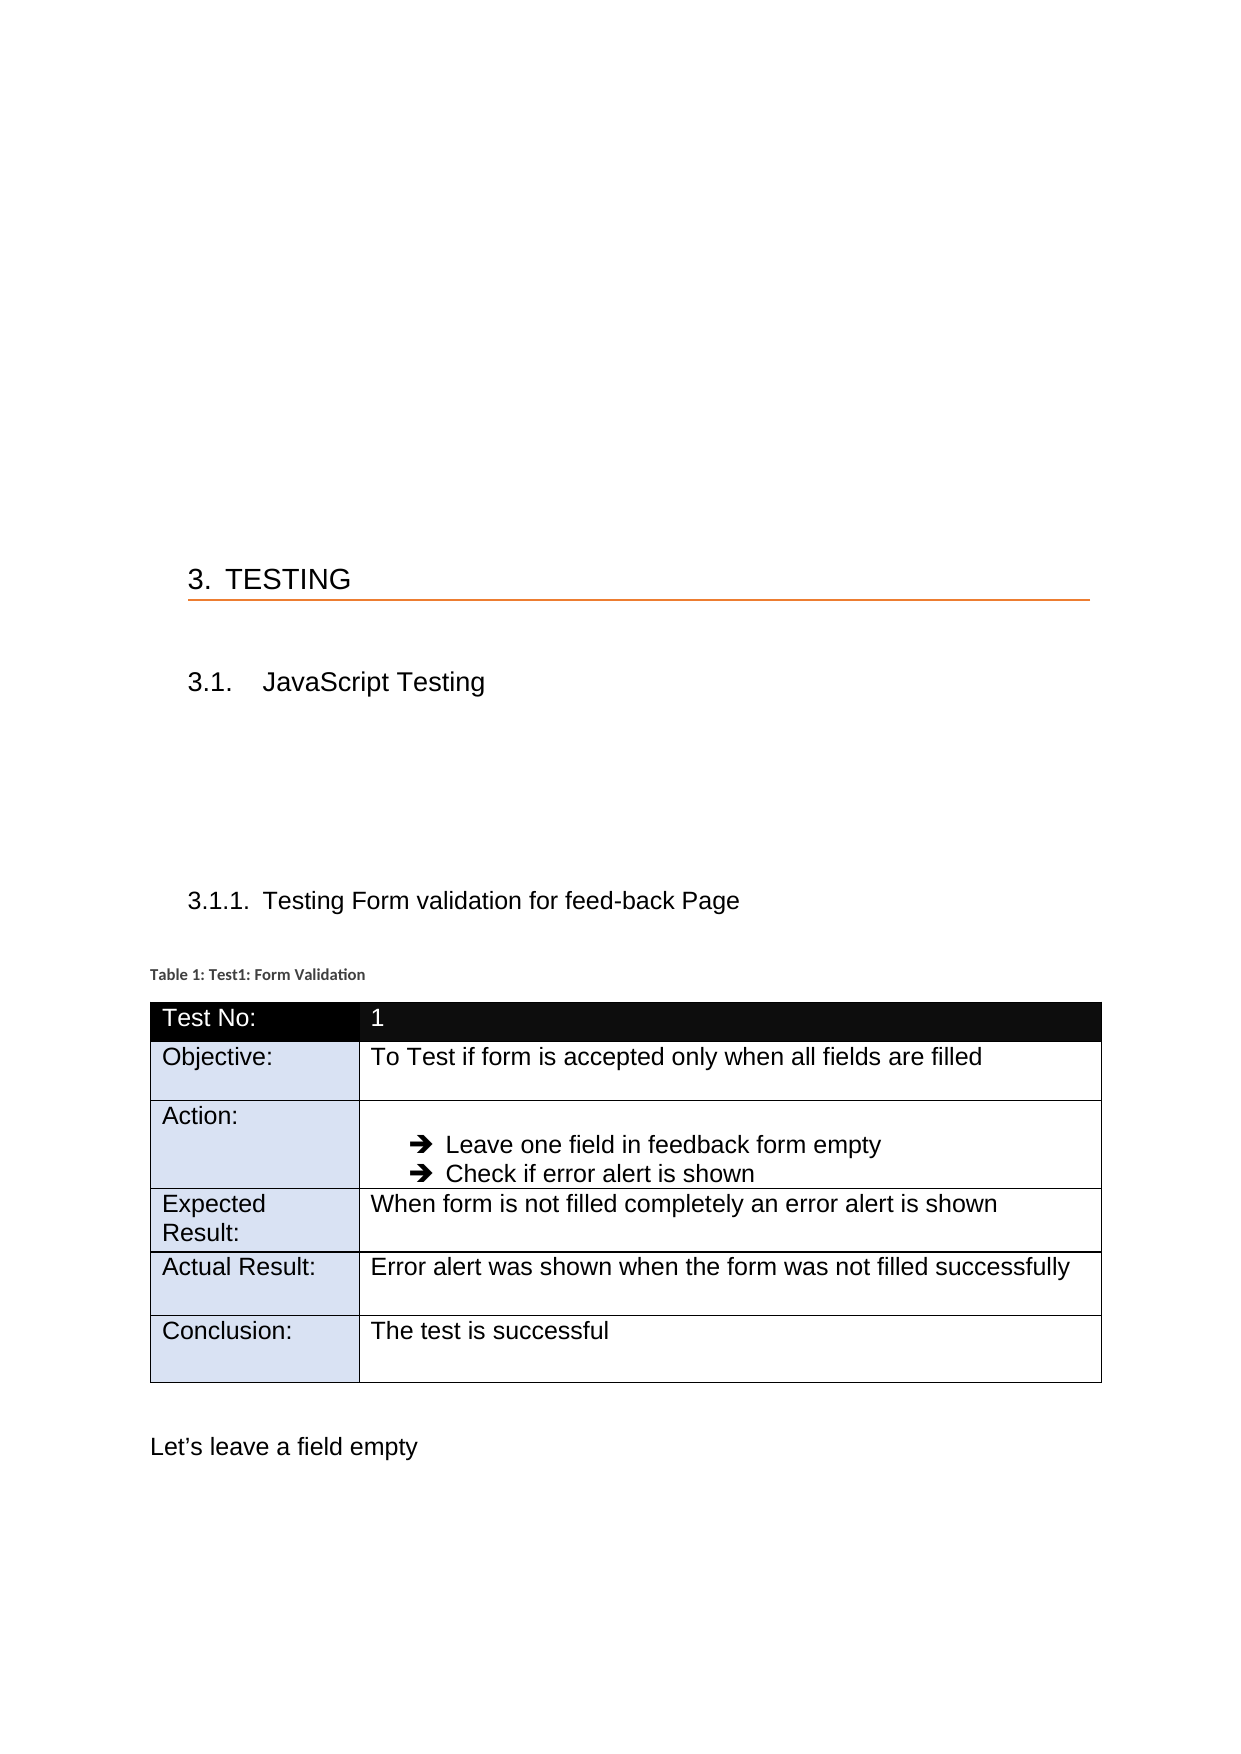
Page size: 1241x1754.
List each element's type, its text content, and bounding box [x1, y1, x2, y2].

text Table 1: Test1: Form Validation [150, 964, 1090, 985]
table_cell Conclusion: [151, 1316, 359, 1382]
subtitle JavaScript Testing [187, 666, 1090, 697]
table_cell Expected Result: [151, 1189, 359, 1251]
table_cell Action: [151, 1101, 359, 1188]
table_cell Leave one field in feedback form empty Check if error alert is shown [360, 1101, 1101, 1188]
subtitle Testing Form validation for feed-back Page [187, 886, 1090, 915]
table_cell Objective: [151, 1042, 359, 1100]
table_cell Error alert was shown when the form was not filled successfully [360, 1253, 1101, 1315]
text Let’s leave a field empty [150, 1432, 1090, 1461]
table_header 1 [360, 1003, 1101, 1041]
subtitle TESTING [187, 562, 1090, 601]
table_header Test No: [151, 1003, 359, 1041]
table_cell To Test if form is accepted only when all fields are filled [360, 1042, 1101, 1100]
table_cell Actual Result: [151, 1253, 359, 1315]
table_cell The test is successful [360, 1316, 1101, 1382]
table_cell When form is not filled completely an error alert is shown [360, 1189, 1101, 1251]
